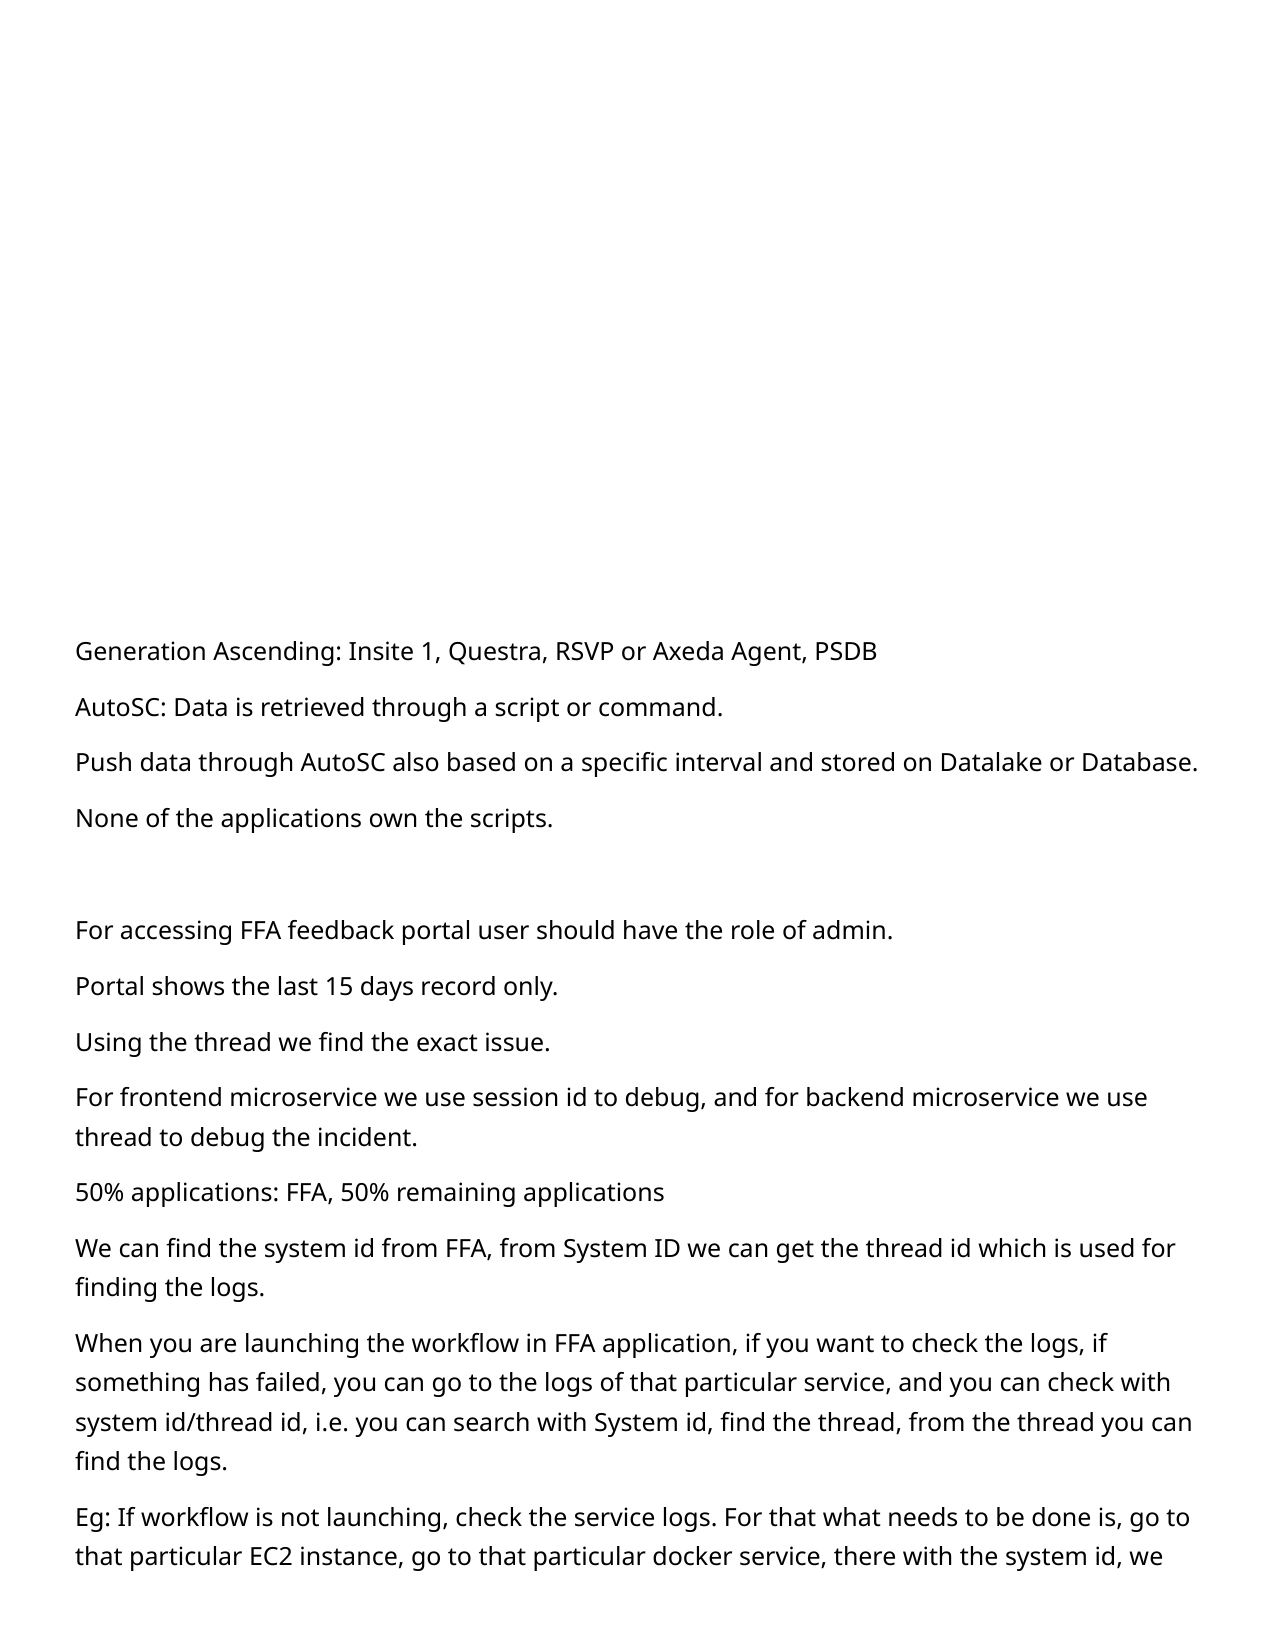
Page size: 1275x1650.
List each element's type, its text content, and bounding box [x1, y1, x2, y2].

text For frontend microservice we use session id to debug, and for backend microservice we use thread to debug the incident. [75, 1080, 1200, 1153]
text None of the applications own the scripts. [75, 801, 1200, 835]
text For accessing FFA feedback portal user should have the role of admin. [75, 912, 1200, 947]
text 50% applications: FFA, 50% remaining applications [75, 1175, 1200, 1209]
text Push data through AutoSC also based on a specific interval and stored on Datalake or Database. [75, 745, 1200, 779]
text When you are launching the workflow in FFA application, if you want to check the logs, if something has failed, you can go to the logs of that particular service, and you can check with system id/thread id, i.e. you can search with System id, find the thread, from the thread you can find the logs. [75, 1326, 1200, 1477]
text We can find the system id from FFA, from System ID we can get the thread id which is used for finding the logs. [75, 1231, 1200, 1304]
text Using the thread we find the exact issue. [75, 1024, 1200, 1058]
text Portal shows the last 15 days record only. [75, 968, 1200, 1002]
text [75, 1499, 1200, 1572]
text Generation Ascending: Insite 1, Questra, RSVP or Axeda Agent, PSDB [75, 633, 1200, 667]
text AutoSC: Data is retrieved through a script or command. [75, 689, 1200, 723]
